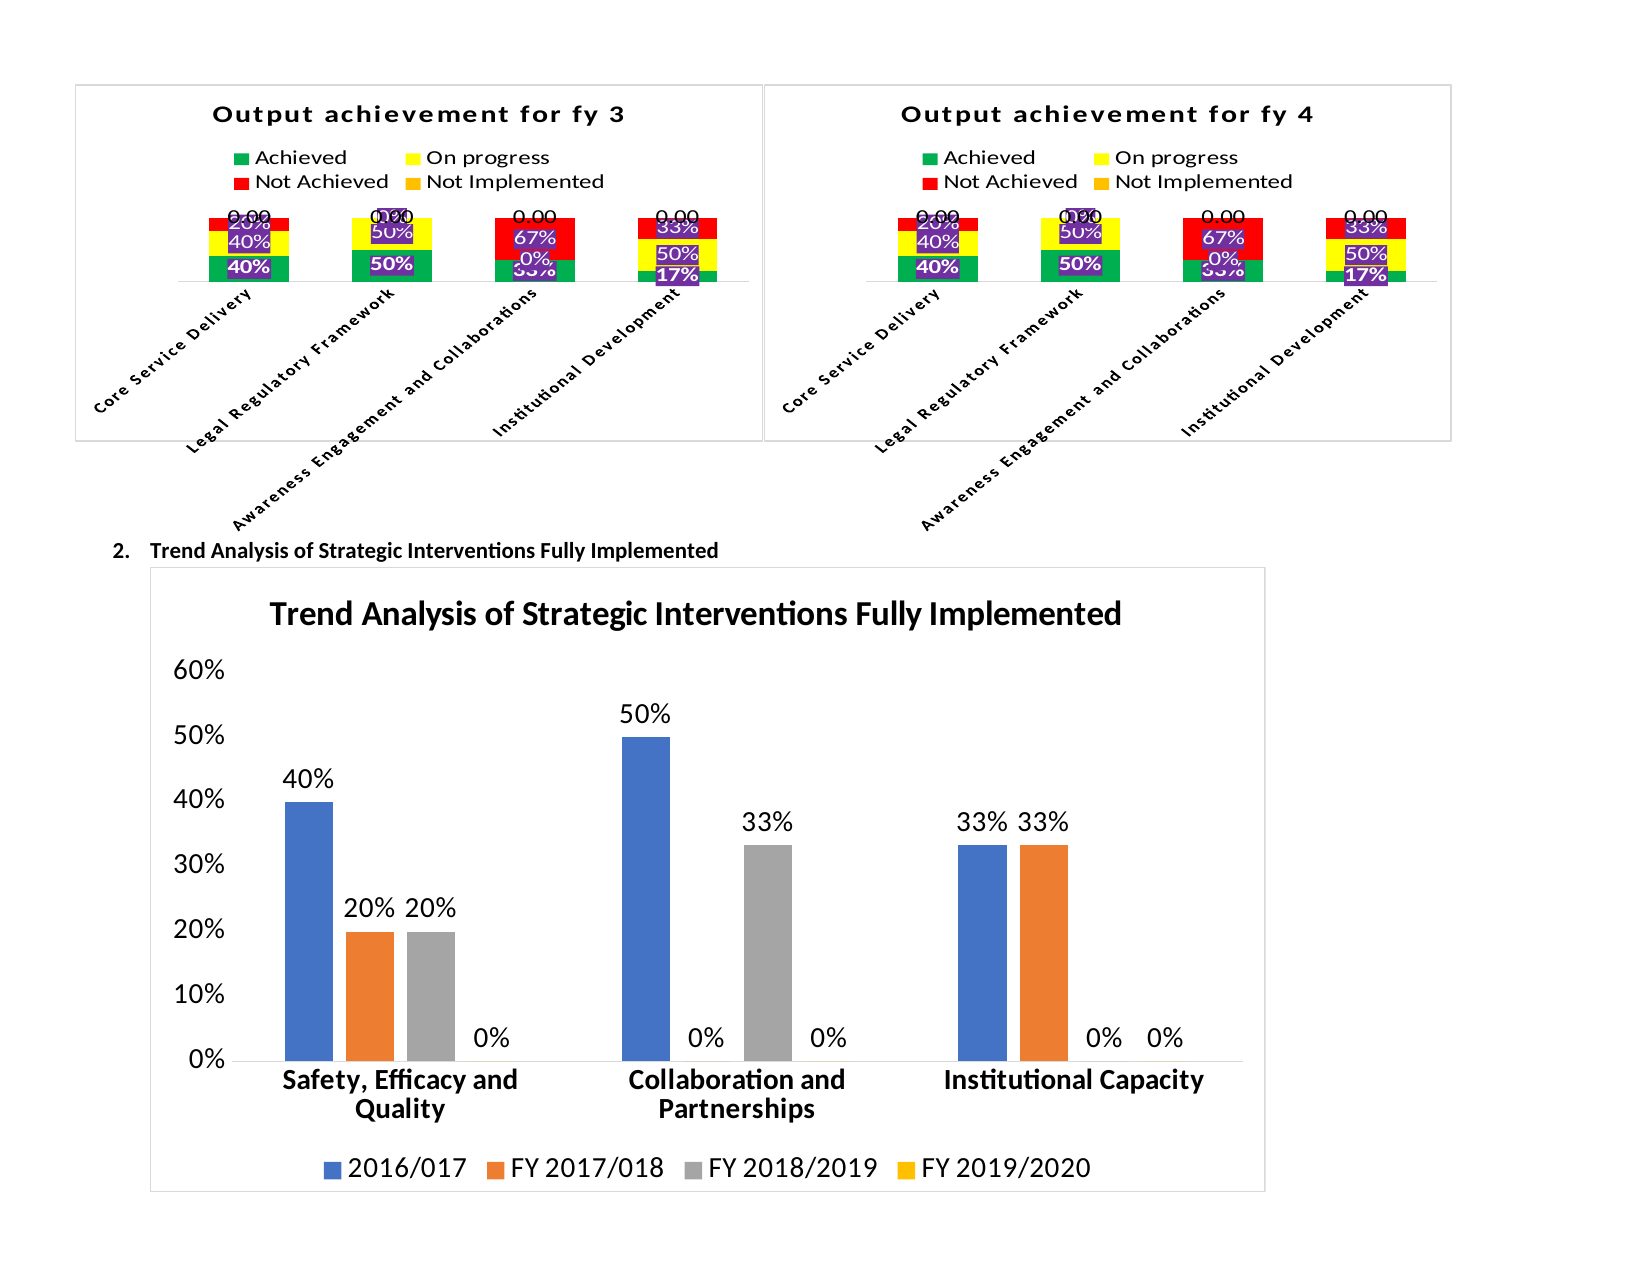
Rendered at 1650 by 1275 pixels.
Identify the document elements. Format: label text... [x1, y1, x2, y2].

list Trend Analysis of Strategic Interventions Fully Implemented [112, 537, 1500, 564]
